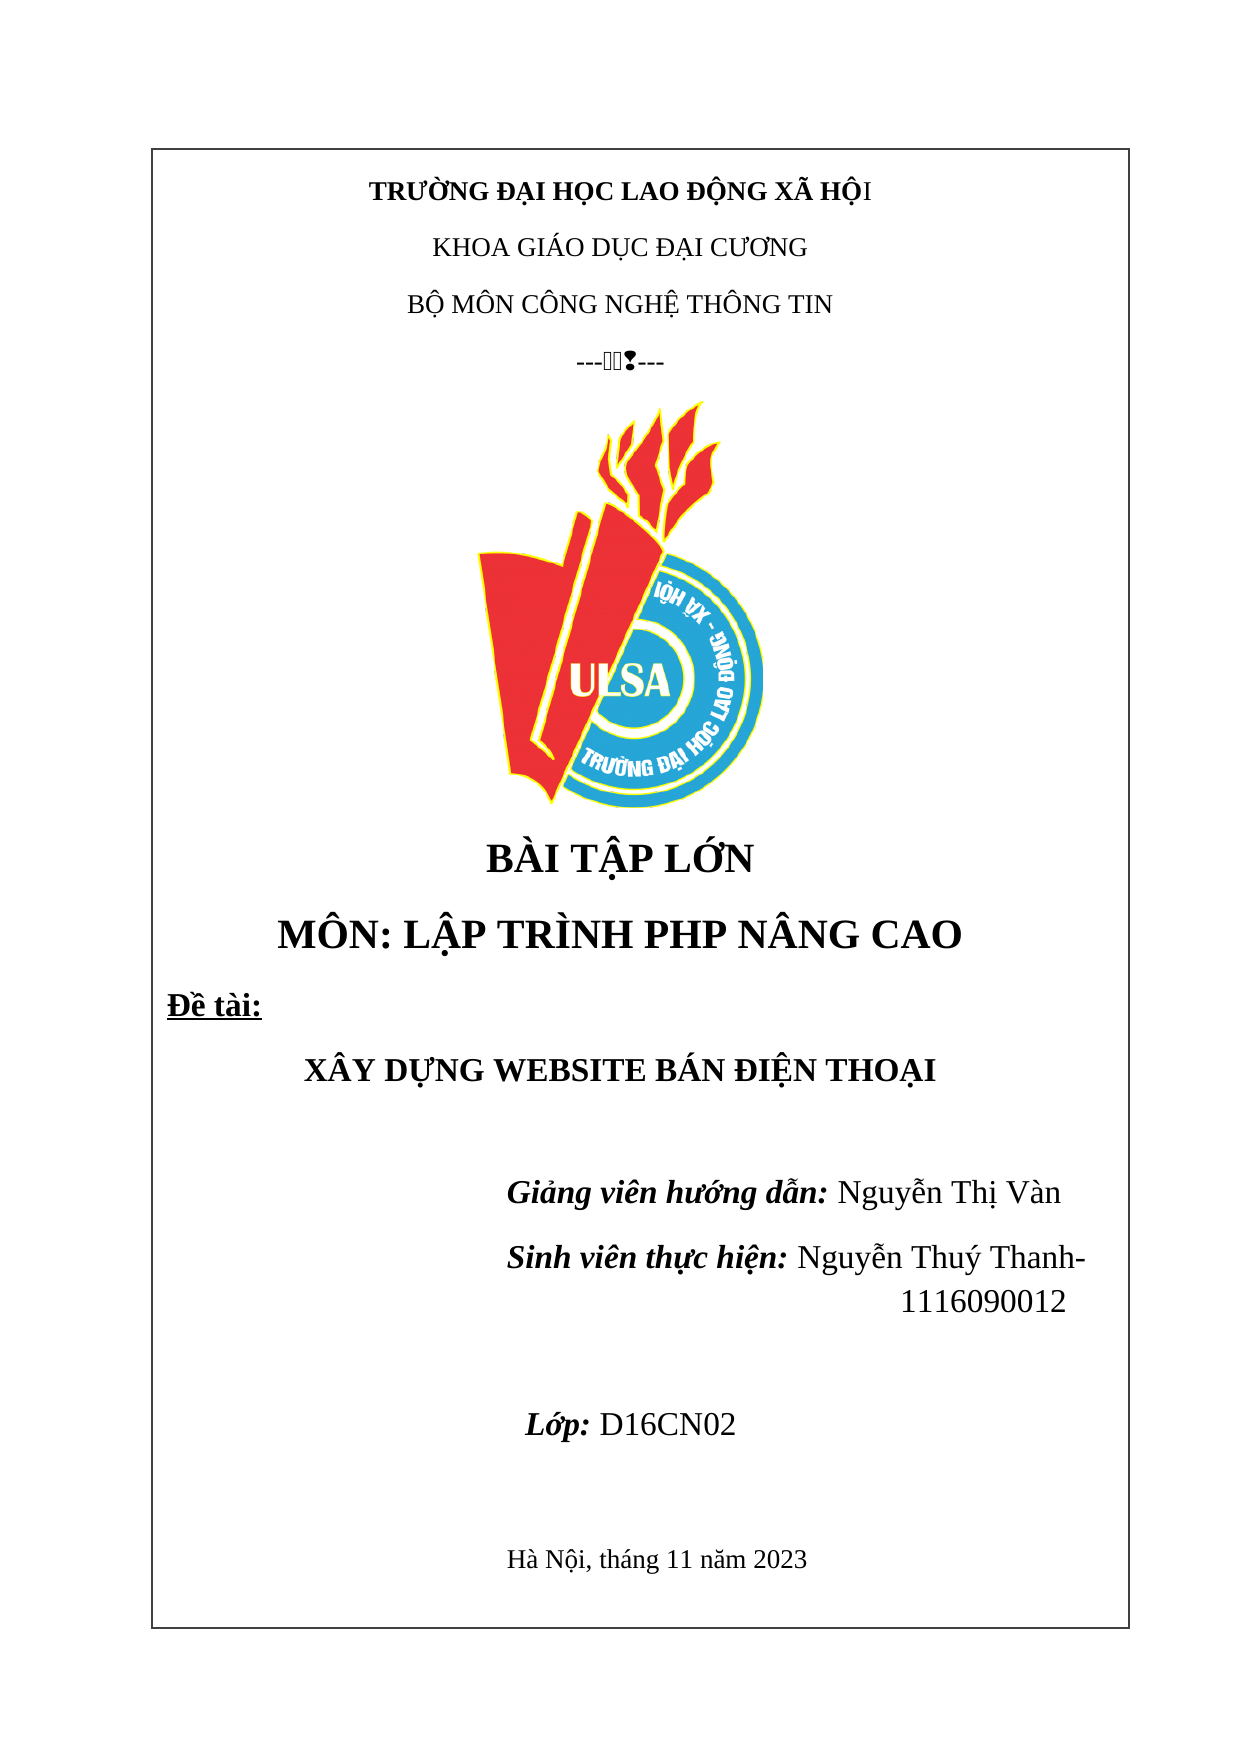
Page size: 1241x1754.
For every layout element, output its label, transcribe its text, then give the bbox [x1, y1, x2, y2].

text MÔN: LẬP TRÌNH PHP NÂNG CAO [153, 909, 1090, 957]
text XÂY DỰNG WEBSITE BÁN ĐIỆN THOẠI [153, 1050, 1090, 1088]
text Đề tài: [153, 985, 1090, 1023]
text BÀI TẬP LỚN [153, 833, 1090, 881]
text Hà Nội, tháng 11 năm 2023 [153, 1543, 1090, 1574]
text KHOA GIÁO DỤC ĐẠI CƯƠNG [153, 232, 1090, 263]
text Giảng viên hướng dẫn: Nguyễn Thị Vàn [153, 1172, 1090, 1211]
text ------ [153, 345, 1090, 376]
picture [477, 401, 763, 808]
text Sinh viên thực hiện: Nguyễn Thuý Thanh- 1116090012 [153, 1237, 1090, 1320]
text Lớp: D16CN02 [153, 1404, 1090, 1442]
text TRƯỜNG ĐẠI HỌC LAO ĐỘNG XÃ HỘI [153, 175, 1090, 206]
text BỘ MÔN CÔNG NGHỆ THÔNG TIN [153, 288, 1090, 319]
